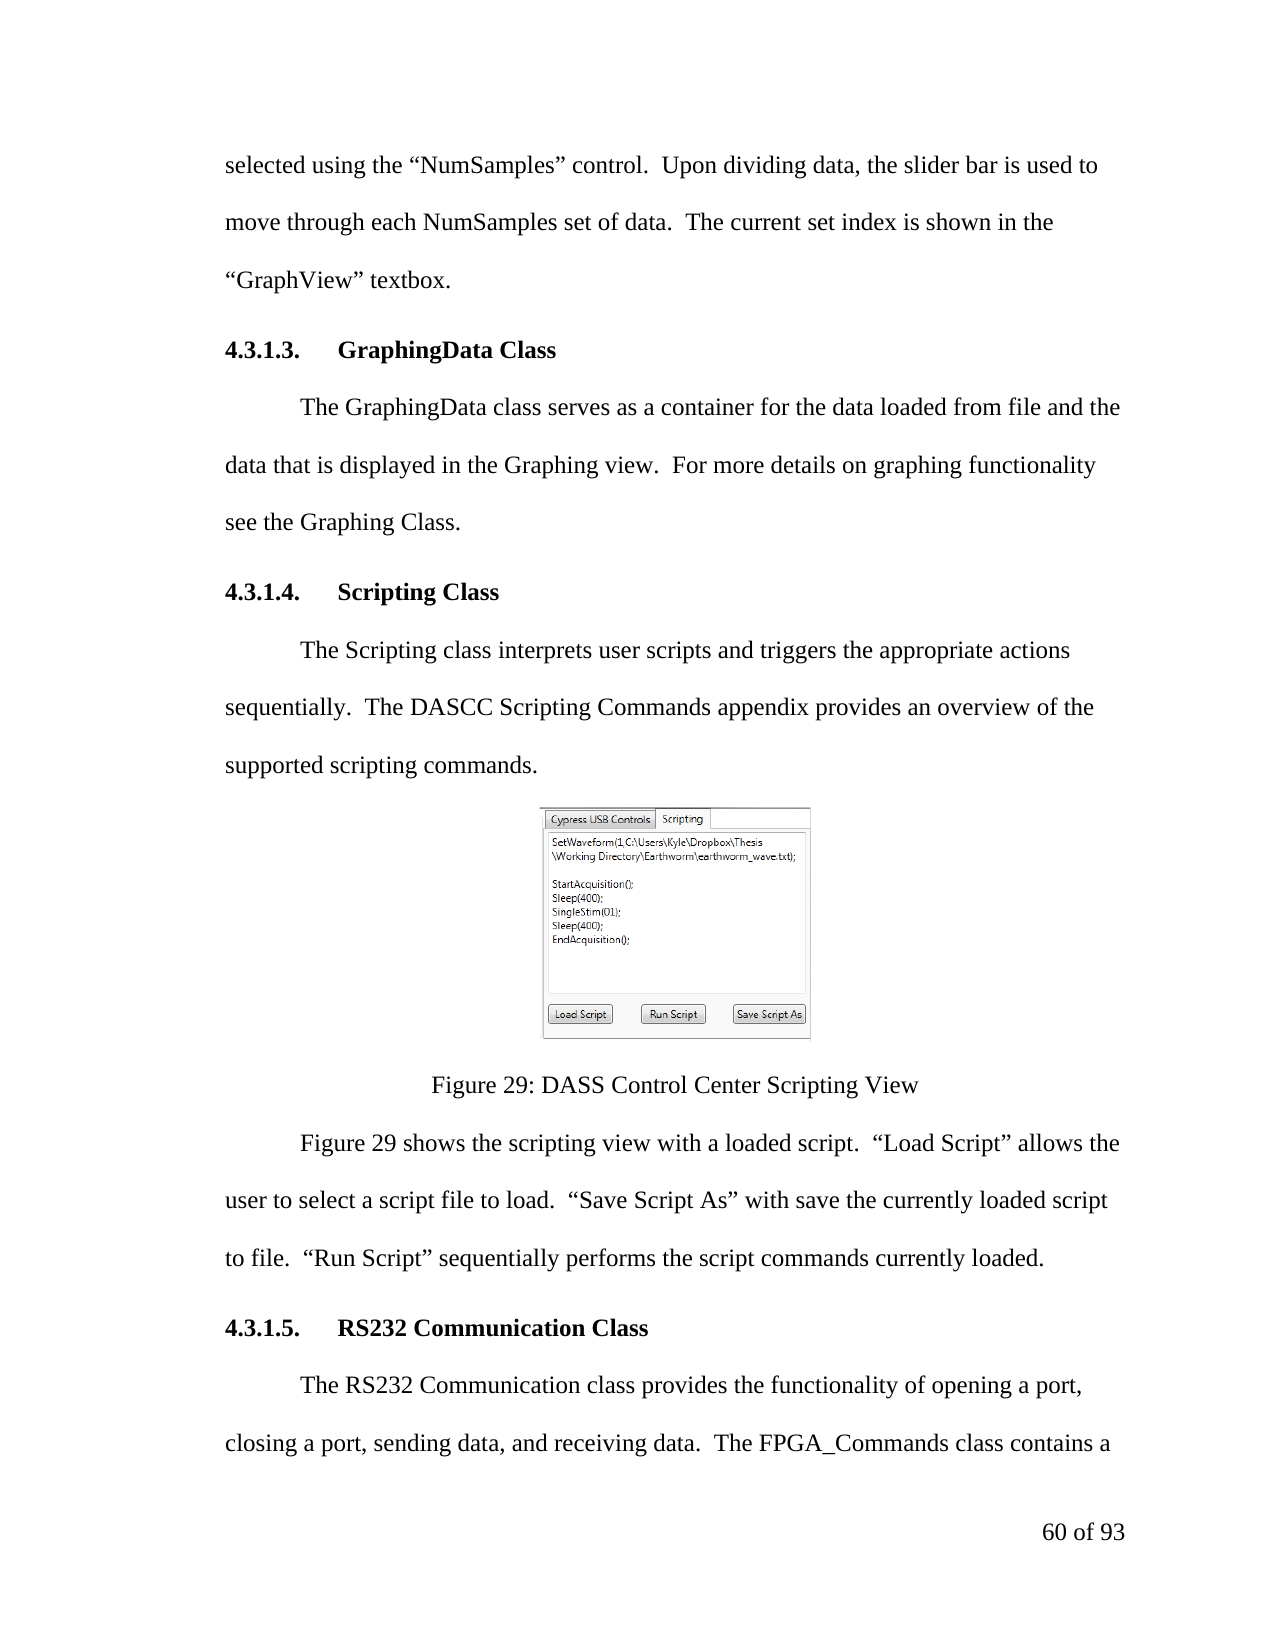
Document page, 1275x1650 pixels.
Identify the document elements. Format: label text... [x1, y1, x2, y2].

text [225, 1371, 1125, 1457]
subtitle GraphingData Class [225, 335, 1125, 364]
text Figure 29 shows the scripting view with a loaded script. “Load Script” allows the user to select a script file to load. “Save Script As” with save the currently loaded script to file. “Run Script” sequentially performs the script commands currently loaded. [225, 1128, 1125, 1272]
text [225, 150, 1125, 294]
text The GraphingData class serves as a container for the data loaded from file and the data that is displayed in the Graphing view. For more details on graphing functionality see the Graphing Class. [225, 392, 1125, 536]
text The Scripting class interprets user scripts and triggers the appropriate actions sequentially. The DASCC Scripting Commands appendix provides an overview of the supported scripting commands. [225, 635, 1125, 779]
subtitle Scripting Class [225, 577, 1125, 606]
subtitle RS232 Communication Class [225, 1313, 1125, 1342]
picture [539, 807, 811, 1042]
